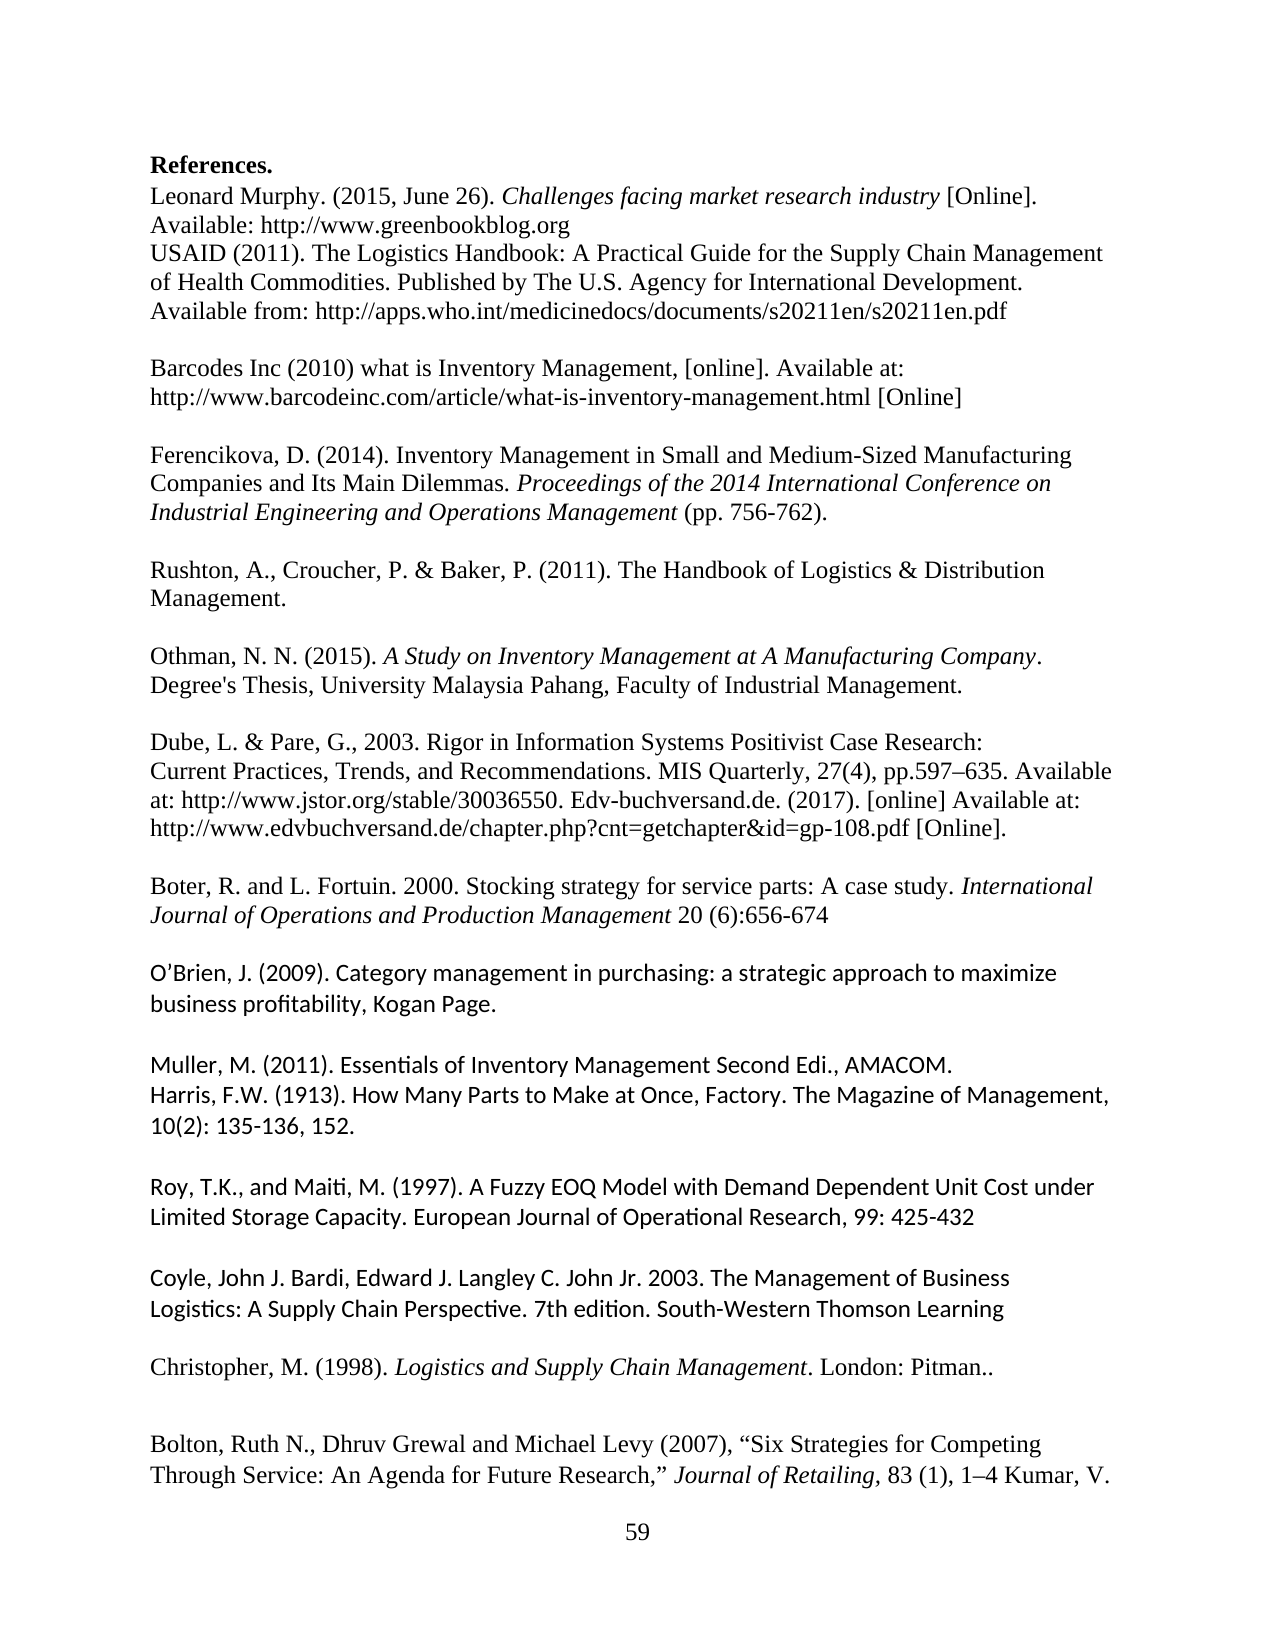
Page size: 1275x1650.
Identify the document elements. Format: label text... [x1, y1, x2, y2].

text Roy, T.K., and Maiti, M. (1997). A Fuzzy EOQ Model with Demand Dependent Unit Cost under Limited Storage Capacity. European Journal of Operational Research, 99: 425-432 [150, 1171, 1125, 1232]
text O’Brien, J. (2009). Category management in purchasing: a strategic approach to maximize business profitability, Kogan Page. [150, 957, 1125, 1018]
text Coyle, John J. Bardi, Edward J. Langley C. John Jr. 2003. The Management of Business Logistics: A Supply Chain Perspective. 7th edition. South-Western Thomson Learning [150, 1262, 1125, 1323]
text Leonard Murphy. (2015, June 26). Challenges facing market research industry [Online]. Available: http://www.greenbookblog.org [150, 181, 1125, 238]
text Othman, N. N. (2015). A Study on Inventory Management at A Manufacturing Company. Degree's Thesis, University Malaysia Pahang, Faculty of Industrial Management. [150, 641, 1125, 698]
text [150, 1429, 1125, 1488]
text Dube, L. & Pare, G., 2003. Rigor in Information Systems Positivist Case Research: Current Practices, Trends, and Recommendations. MIS Quarterly, 27(4), pp.597–635. Available at: http://www.jstor.org/stable/30036550. Edv-buchversand.de. (2017). [online] Available at: http://www.edvbuchversand.de/chapter.php?cnt=getchapter&id=gp-108.pdf [Online]. [150, 727, 1125, 842]
subtitle References. [150, 150, 1125, 179]
text Harris, F.W. (1913). How Many Parts to Make at Once, Factory. The Magazine of Management, 10(2): 135-136, 152. [150, 1079, 1125, 1140]
text Barcodes Inc (2010) what is Inventory Management, [online]. Available at: http://www.barcodeinc.com/article/what-is-inventory-management.html [Online] [150, 353, 1125, 411]
text Christopher, M. (1998). Logistics and Supply Chain Management. London: Pitman.. [150, 1352, 1125, 1381]
text Boter, R. and L. Fortuin. 2000. Stocking strategy for service parts: A case study. International Journal of Operations and Production Management 20 (6):656-674 [150, 871, 1125, 928]
text Muller, M. (2011). Essentials of Inventory Management Second Edi., AMACOM. [150, 1049, 1125, 1079]
text Rushton, A., Croucher, P. & Baker, P. (2011). The Handbook of Logistics & Distribution Management. [150, 555, 1125, 612]
text Ferencikova, D. (2014). Inventory Management in Small and Medium-Sized Manufacturing Companies and Its Main Dilemmas. Proceedings of the 2014 International Conference on Industrial Engineering and Operations Management (pp. 756-762). [150, 440, 1125, 526]
text USAID (2011). The Logistics Handbook: A Practical Guide for the Supply Chain Management of Health Commodities. Published by The U.S. Agency for International Development. Available from: http://apps.who.int/medicinedocs/documents/s20211en/s20211en.pdf [150, 238, 1125, 325]
